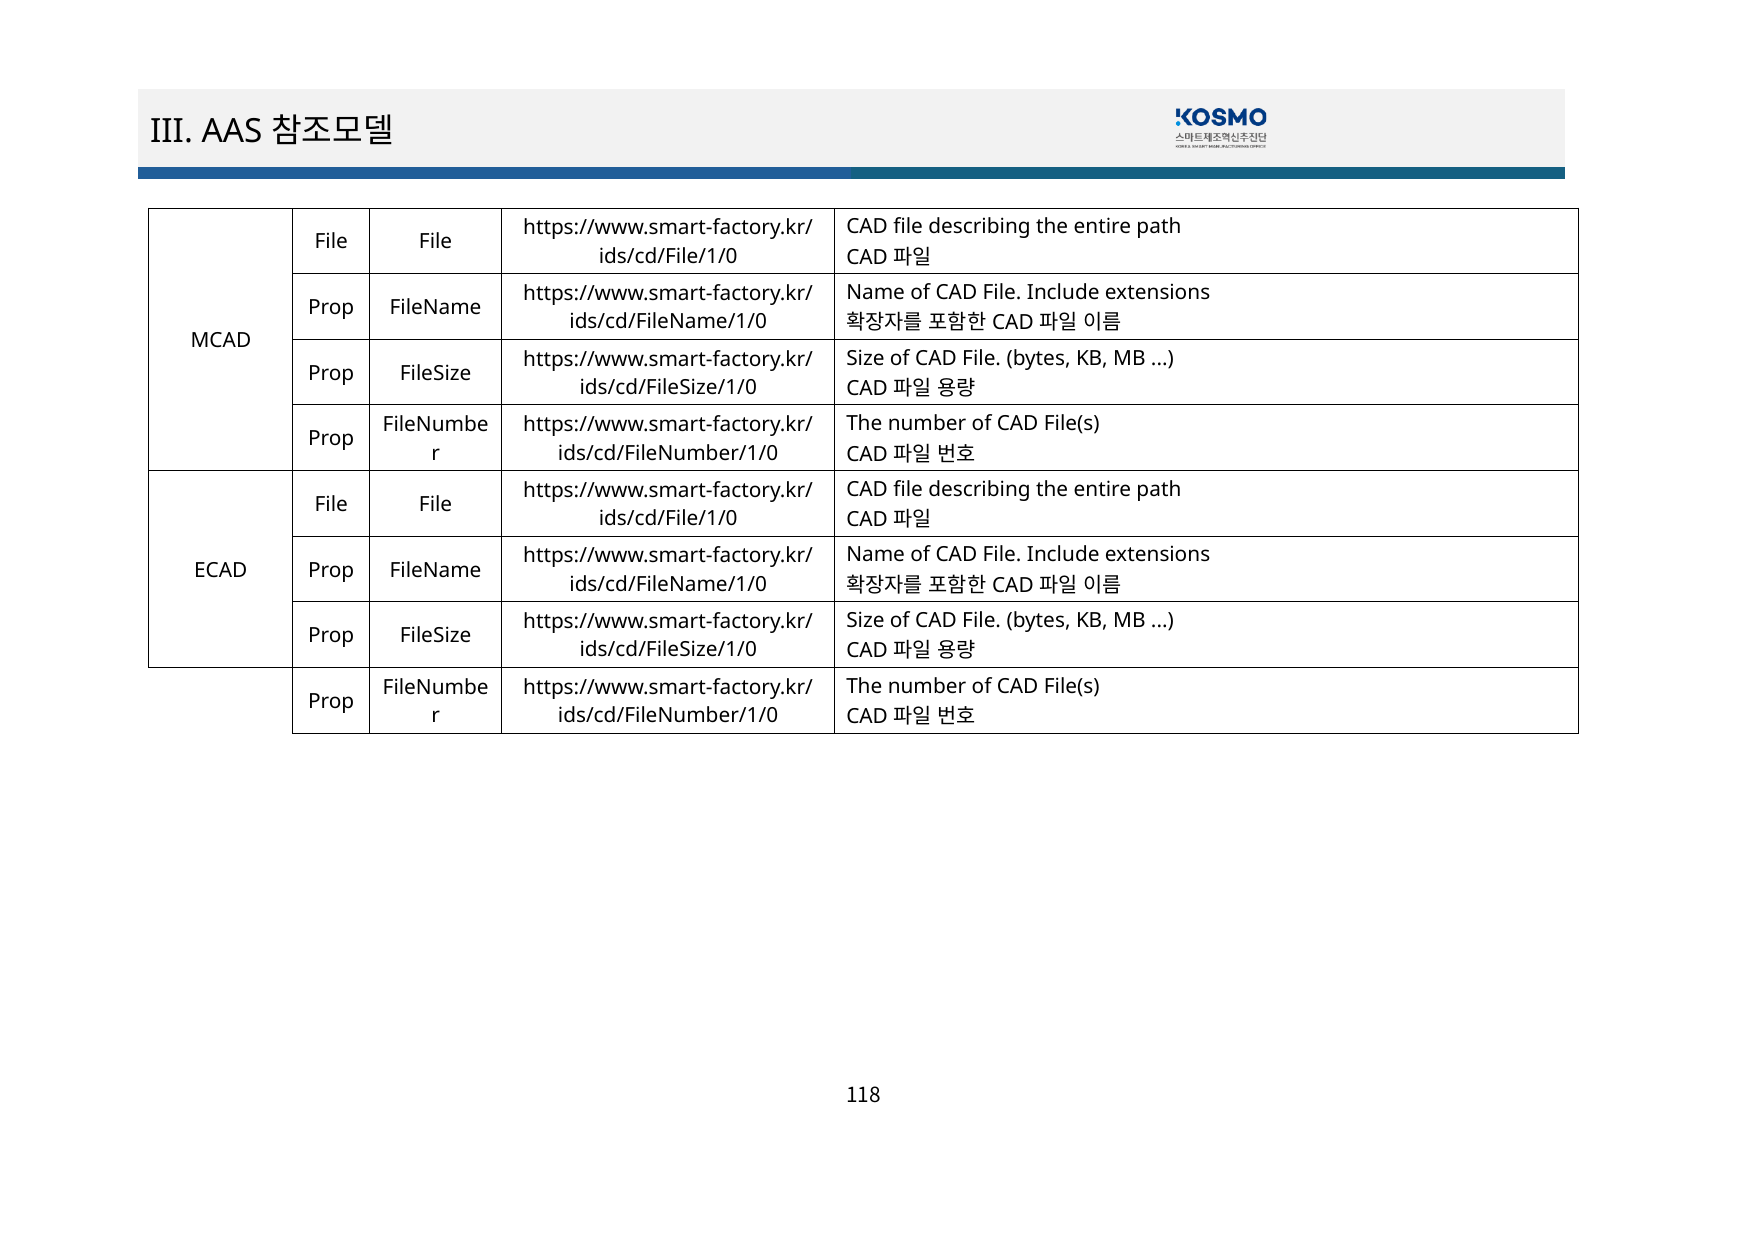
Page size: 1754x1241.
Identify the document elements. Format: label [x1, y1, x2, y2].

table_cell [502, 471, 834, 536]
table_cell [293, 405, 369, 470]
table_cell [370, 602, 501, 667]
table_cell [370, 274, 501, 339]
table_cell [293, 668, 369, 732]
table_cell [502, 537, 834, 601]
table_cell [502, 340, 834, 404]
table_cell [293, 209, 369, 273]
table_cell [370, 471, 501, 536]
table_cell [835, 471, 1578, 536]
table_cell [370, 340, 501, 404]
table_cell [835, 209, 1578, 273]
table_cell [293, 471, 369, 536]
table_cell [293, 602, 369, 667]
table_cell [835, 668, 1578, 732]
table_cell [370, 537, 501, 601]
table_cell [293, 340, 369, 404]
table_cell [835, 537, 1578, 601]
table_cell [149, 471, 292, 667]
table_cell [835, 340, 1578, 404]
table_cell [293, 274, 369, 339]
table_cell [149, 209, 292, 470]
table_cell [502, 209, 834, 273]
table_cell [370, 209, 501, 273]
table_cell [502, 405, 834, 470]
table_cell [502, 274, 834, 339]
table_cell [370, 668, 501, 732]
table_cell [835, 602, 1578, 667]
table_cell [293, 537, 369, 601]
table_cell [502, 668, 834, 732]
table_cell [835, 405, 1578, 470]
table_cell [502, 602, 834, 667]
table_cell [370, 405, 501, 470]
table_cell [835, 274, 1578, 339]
picture [1175, 108, 1267, 148]
